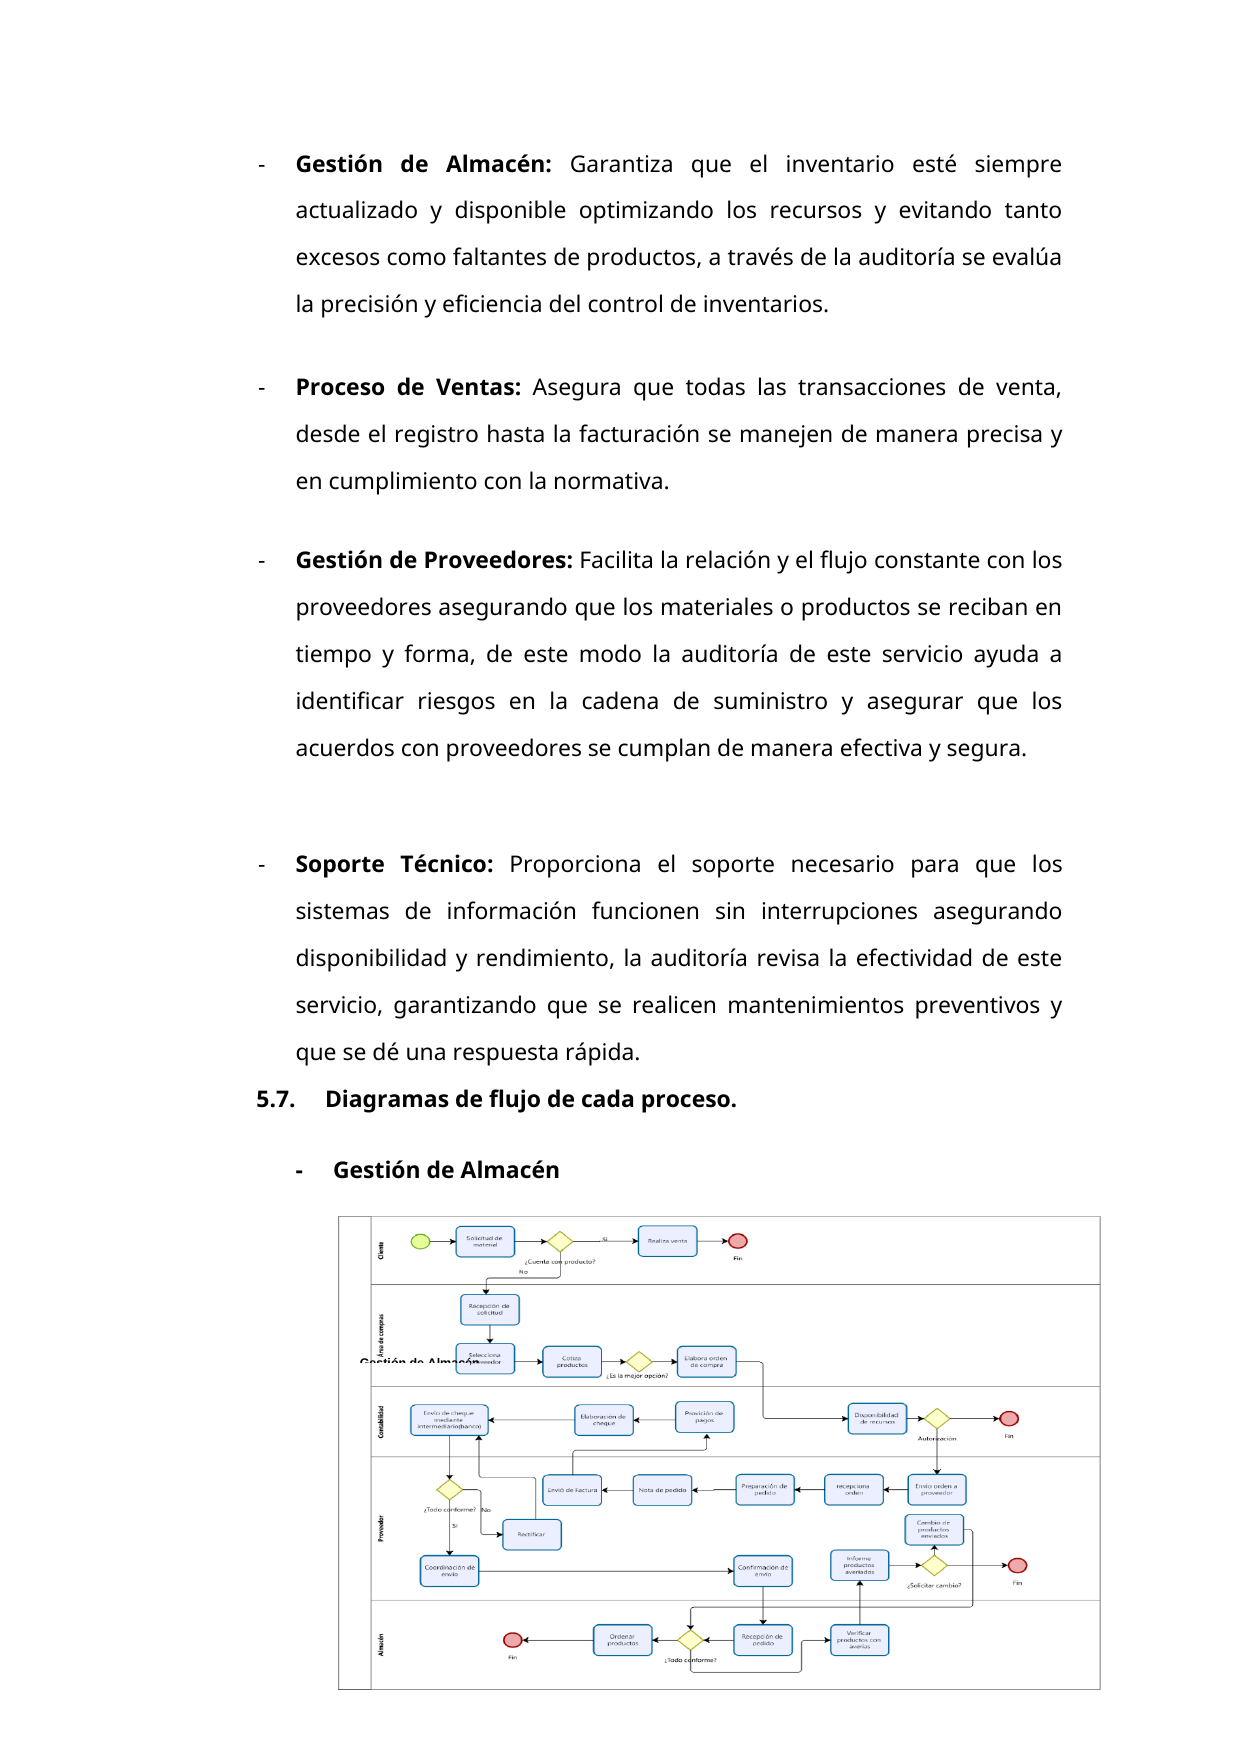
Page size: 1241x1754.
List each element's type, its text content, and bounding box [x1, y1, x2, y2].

list Soporte Técnico: Proporciona el soporte necesario para que los sistemas de información funcionen sin interrupciones asegurando disponibilidad y rendimiento, la auditoría revisa la efectividad de este servicio, garantizando que se realicen mantenimientos preventivos y que se dé una respuesta rápida. [258, 848, 1063, 1067]
list Gestión de Almacén: Garantiza que el inventario esté siempre actualizado y disponible optimizando los recursos y evitando tanto excesos como faltantes de productos, a través de la auditoría se evalúa la precisión y eficiencia del control de inventarios. [258, 148, 1063, 319]
picture [328, 1208, 1110, 1696]
list Gestión de Proveedores: Facilita la relación y el flujo constante con los proveedores asegurando que los materiales o productos se reciban en tiempo y forma, de este modo la auditoría de este servicio ayuda a identificar riesgos en la cadena de suministro y asegurar que los acuerdos con proveedores se cumplan de manera efectiva y segura. [258, 544, 1063, 763]
list Proceso de Ventas: Asegura que todas las transacciones de venta, desde el registro hasta la facturación se manejen de manera precisa y en cumplimiento con la normativa. [258, 371, 1063, 496]
list Diagramas de flujo de cada proceso. [256, 1082, 1063, 1114]
list Gestión de Almacén [295, 1154, 1063, 1186]
